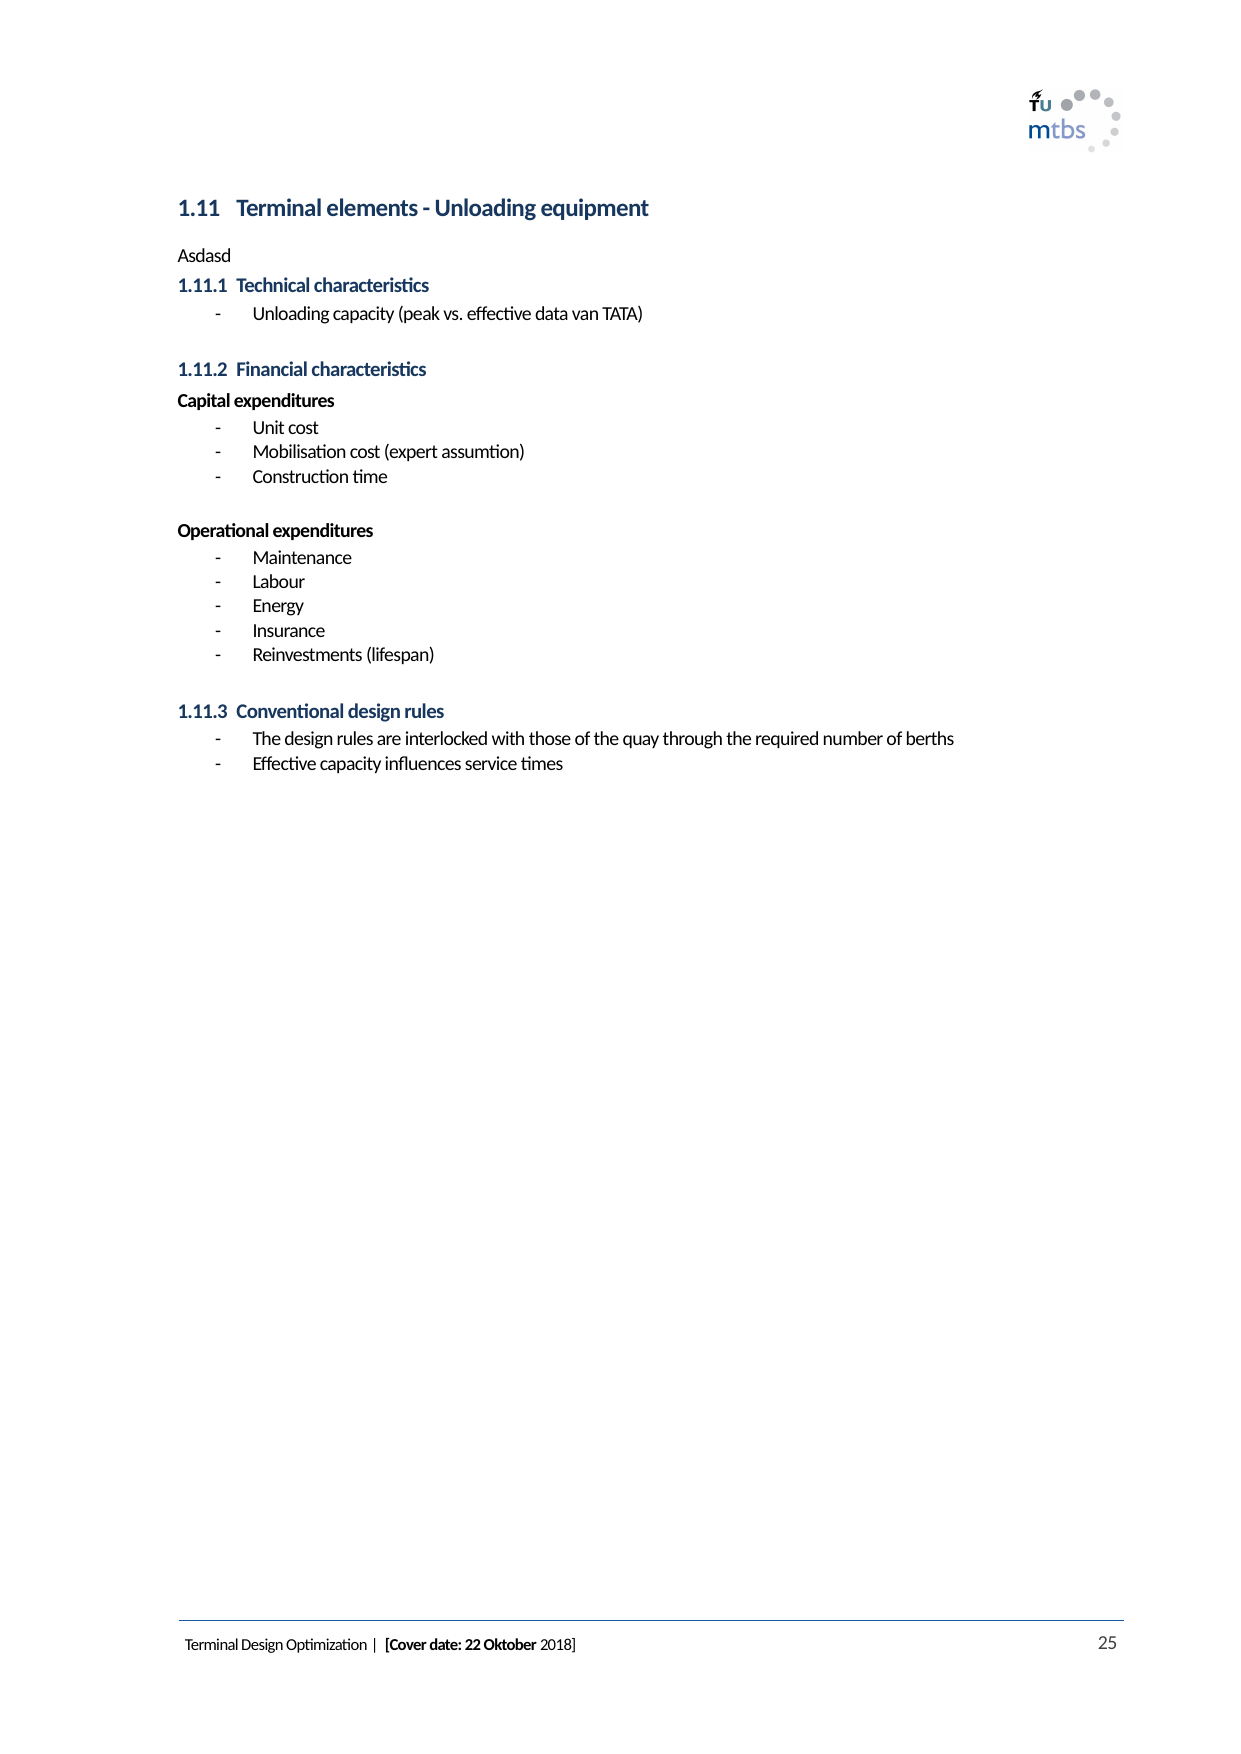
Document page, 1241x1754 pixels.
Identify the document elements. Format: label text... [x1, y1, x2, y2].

list Insurance [215, 618, 1122, 642]
subtitle Terminal elements - Unloading equipment [177, 192, 1122, 222]
list The design rules are interlocked with those of the quay through the required number of berths [215, 726, 1122, 751]
list Maintenance [215, 545, 1122, 569]
subtitle Conventional design rules [177, 696, 1122, 723]
list Reinvestments (lifespan) [215, 642, 1122, 666]
list Labour [215, 569, 1122, 593]
text Asdasd [177, 240, 1122, 267]
subtitle Technical characteristics [177, 270, 1122, 297]
list Construction time [215, 464, 1122, 488]
picture [1028, 88, 1122, 153]
list Energy [215, 593, 1122, 618]
list Mobilisation cost (expert assumtion) [215, 439, 1122, 464]
list Unit cost [215, 415, 1122, 439]
subtitle Financial characteristics [177, 355, 1122, 382]
list Effective capacity influences service times [215, 751, 1122, 775]
text Operational expenditures [177, 515, 1122, 542]
text Capital expenditures [177, 385, 1122, 412]
list Unloading capacity (peak vs. effective data van TATA) [215, 301, 1122, 325]
